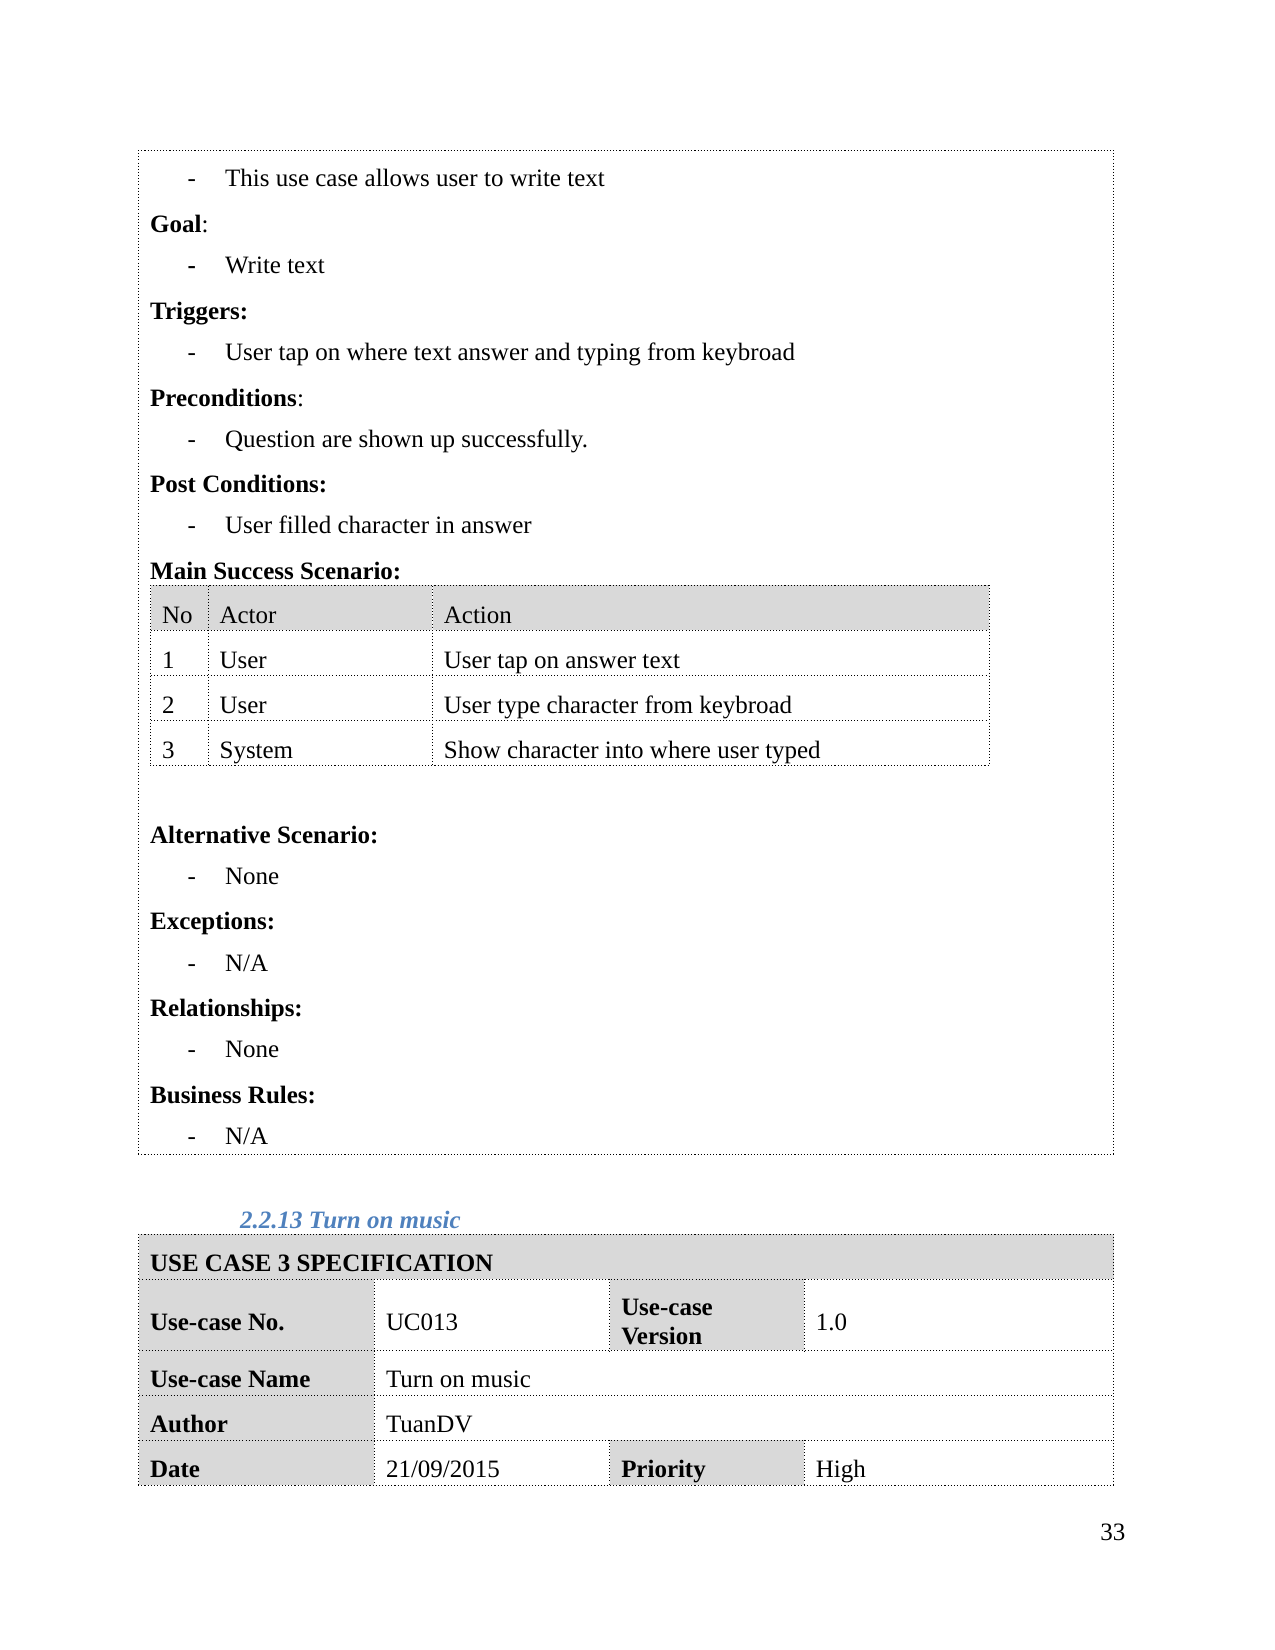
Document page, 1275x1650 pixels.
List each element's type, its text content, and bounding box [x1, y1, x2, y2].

table_cell Author [139, 1395, 374, 1440]
text 2.2.13 Turn on music [240, 1205, 1125, 1234]
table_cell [139, 150, 1114, 1154]
table_cell TuanDV [375, 1395, 1114, 1440]
table_cell Date [139, 1440, 374, 1485]
table_cell Priority [610, 1440, 804, 1485]
table_header USE CASE 3 SPECIFICATION [139, 1234, 1114, 1279]
table_cell Use-case No. [139, 1279, 374, 1350]
table_cell High [804, 1440, 1114, 1485]
table_cell 1.0 [804, 1279, 1114, 1350]
table_cell 21/09/2015 [375, 1440, 610, 1485]
table_cell Turn on music [375, 1350, 1114, 1395]
table_cell Use-case Version [610, 1279, 804, 1350]
table_cell UC013 [375, 1279, 610, 1350]
table_cell Use-case Name [139, 1350, 374, 1395]
